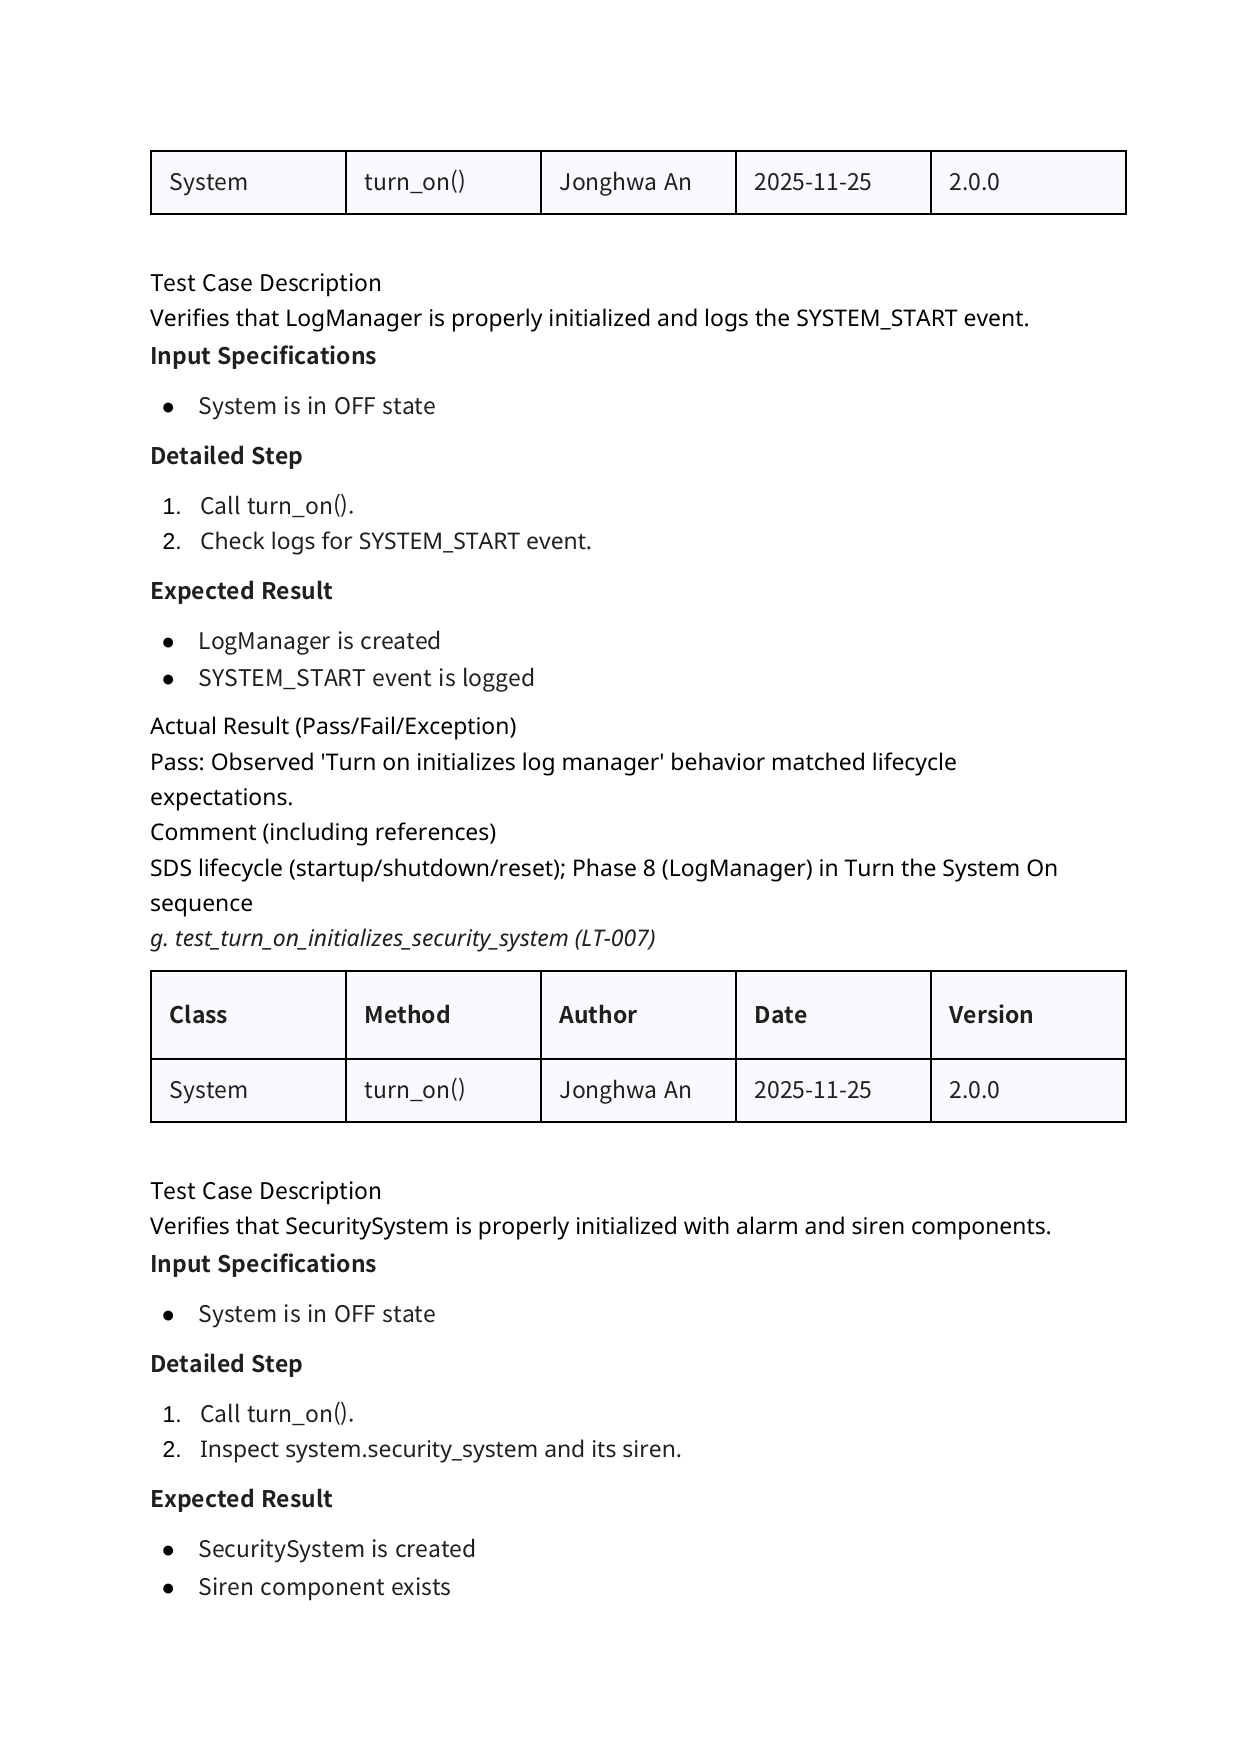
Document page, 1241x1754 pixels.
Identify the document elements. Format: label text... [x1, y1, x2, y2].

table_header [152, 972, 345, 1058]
list Siren component exists [161, 1568, 1090, 1602]
text Comment (including references) [150, 816, 1090, 847]
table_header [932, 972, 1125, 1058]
text Pass: Observed 'Turn on initializes log manager' behavior matched lifecycle expectations. [150, 746, 1090, 812]
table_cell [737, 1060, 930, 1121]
list LogManager is created [161, 623, 1090, 656]
list System is in OFF state [161, 1296, 1090, 1329]
list System is in OFF state [161, 387, 1090, 421]
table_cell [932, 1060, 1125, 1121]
list Check logs for SYSTEM_START event. [162, 525, 1090, 556]
text Detailed Step [150, 1346, 1090, 1379]
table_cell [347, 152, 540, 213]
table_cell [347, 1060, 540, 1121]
text Test Case Description [150, 265, 1090, 298]
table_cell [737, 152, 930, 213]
text Input Specifications [150, 337, 1090, 371]
list SecuritySystem is created [161, 1531, 1090, 1564]
list SYSTEM_START event is logged [161, 660, 1090, 693]
text Verifies that LogManager is properly initialized and logs the SYSTEM_START event. [150, 302, 1090, 333]
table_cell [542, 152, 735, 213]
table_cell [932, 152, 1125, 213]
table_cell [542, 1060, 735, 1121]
text Expected Result [150, 1481, 1090, 1514]
text Expected Result [150, 573, 1090, 606]
text Verifies that SecuritySystem is properly initialized with alarm and siren components. [150, 1210, 1090, 1242]
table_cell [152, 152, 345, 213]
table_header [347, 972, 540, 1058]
subtitle g. test_turn_on_initializes_security_system (LT-007) [150, 922, 1090, 953]
list Call turn_on(). [162, 487, 1090, 521]
text Actual Result (Pass/Fail/Exception) [150, 710, 1090, 742]
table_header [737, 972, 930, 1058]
text Input Specifications [150, 1246, 1090, 1279]
text Test Case Description [150, 1173, 1090, 1206]
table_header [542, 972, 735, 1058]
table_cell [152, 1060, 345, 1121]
list Call turn_on(). [162, 1396, 1090, 1429]
list Inspect system.security_system and its siren. [162, 1433, 1090, 1464]
text Detailed Step [150, 437, 1090, 471]
text SDS lifecycle (startup/shutdown/reset); Phase 8 (LogManager) in Turn the System On sequence [150, 852, 1090, 918]
